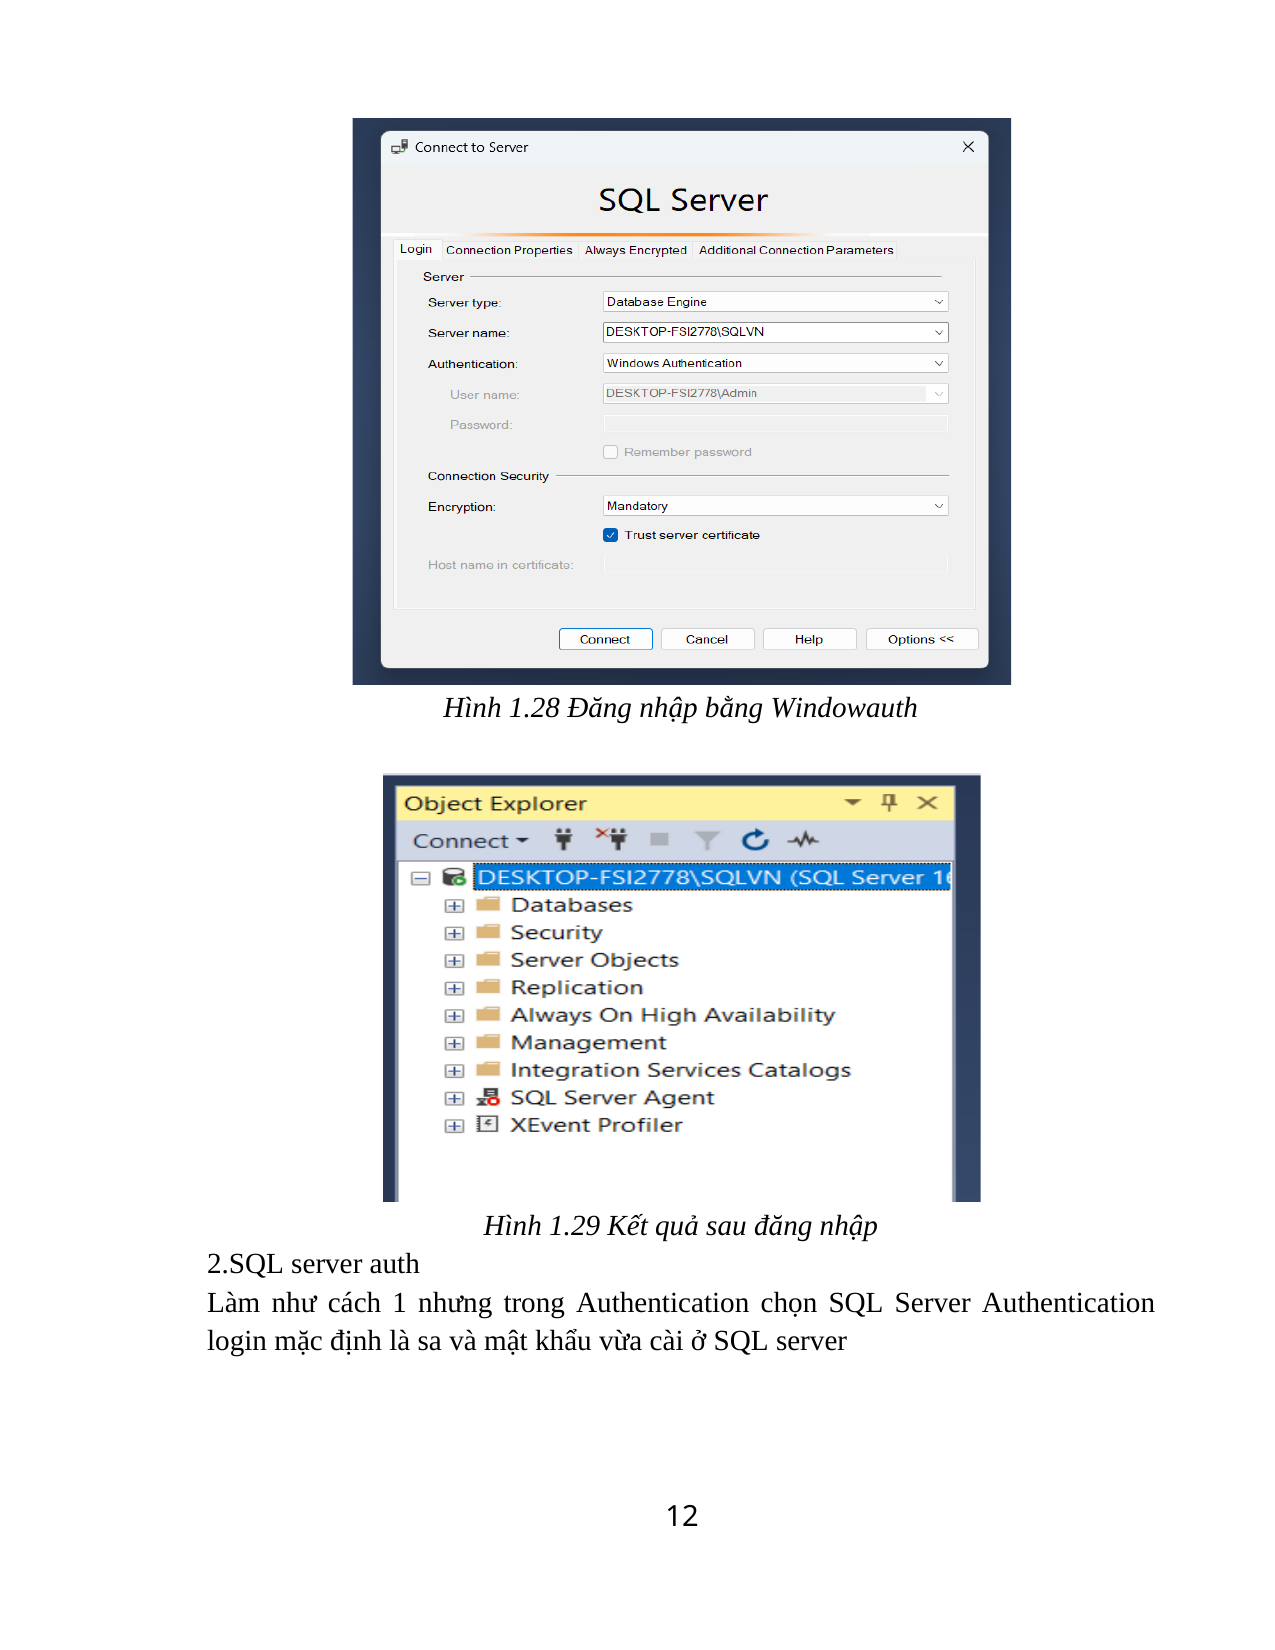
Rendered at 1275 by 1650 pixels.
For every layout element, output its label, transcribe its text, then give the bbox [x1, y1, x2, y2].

text Làm như cách 1 nhưng trong Authentication chọn SQL Server Authentication login mặc định là sa và mật khẩu vừa cài ở SQL server [207, 1285, 1157, 1357]
picture [383, 773, 981, 1202]
text Hình 1.29 Kết quả sau đăng nhập [207, 1208, 1157, 1241]
picture [352, 118, 1012, 685]
text 2.SQL server auth [207, 1246, 1157, 1280]
text Hình 1.28 Đăng nhập bằng Windowauth [207, 691, 1157, 724]
